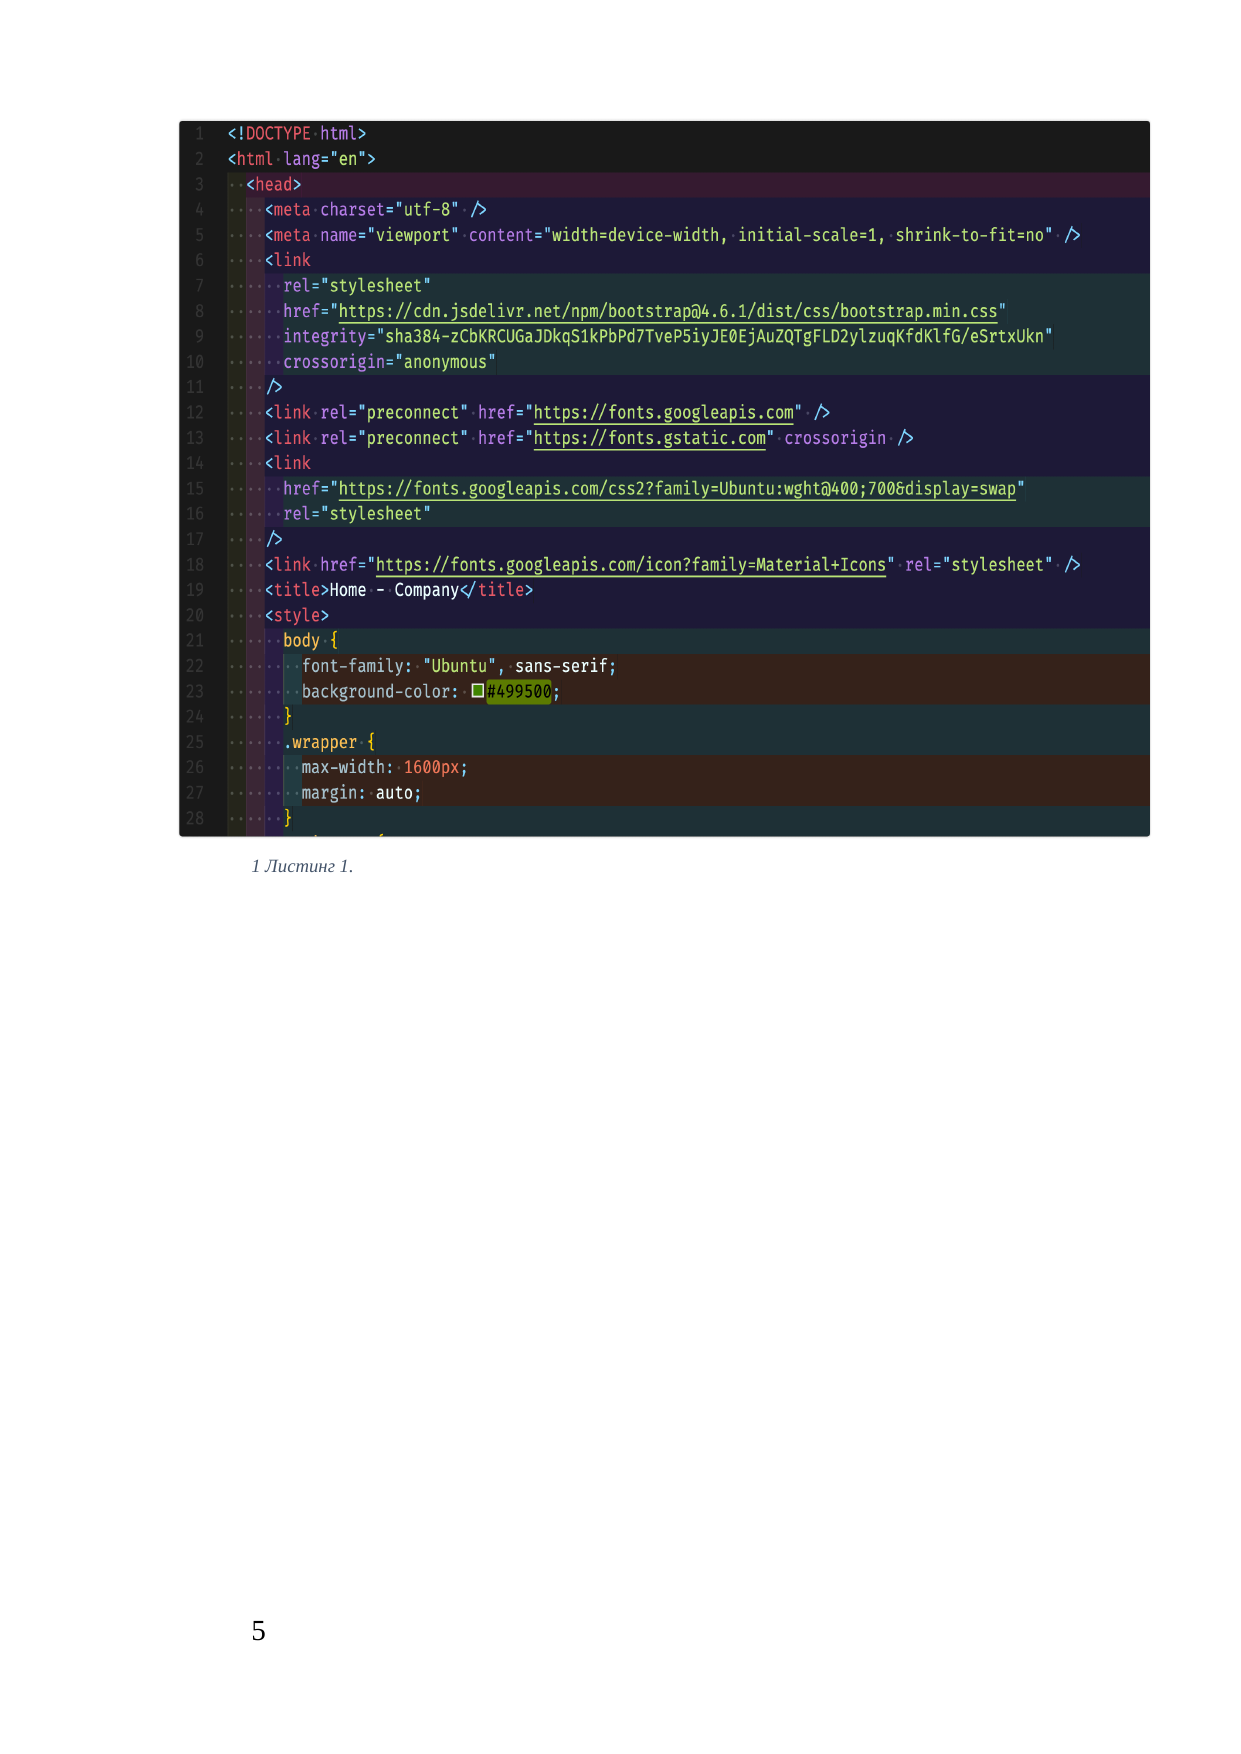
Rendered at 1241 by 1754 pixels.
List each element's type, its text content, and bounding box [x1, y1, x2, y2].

text 1 Листинг 1. [177, 855, 1152, 877]
picture [177, 118, 1152, 839]
